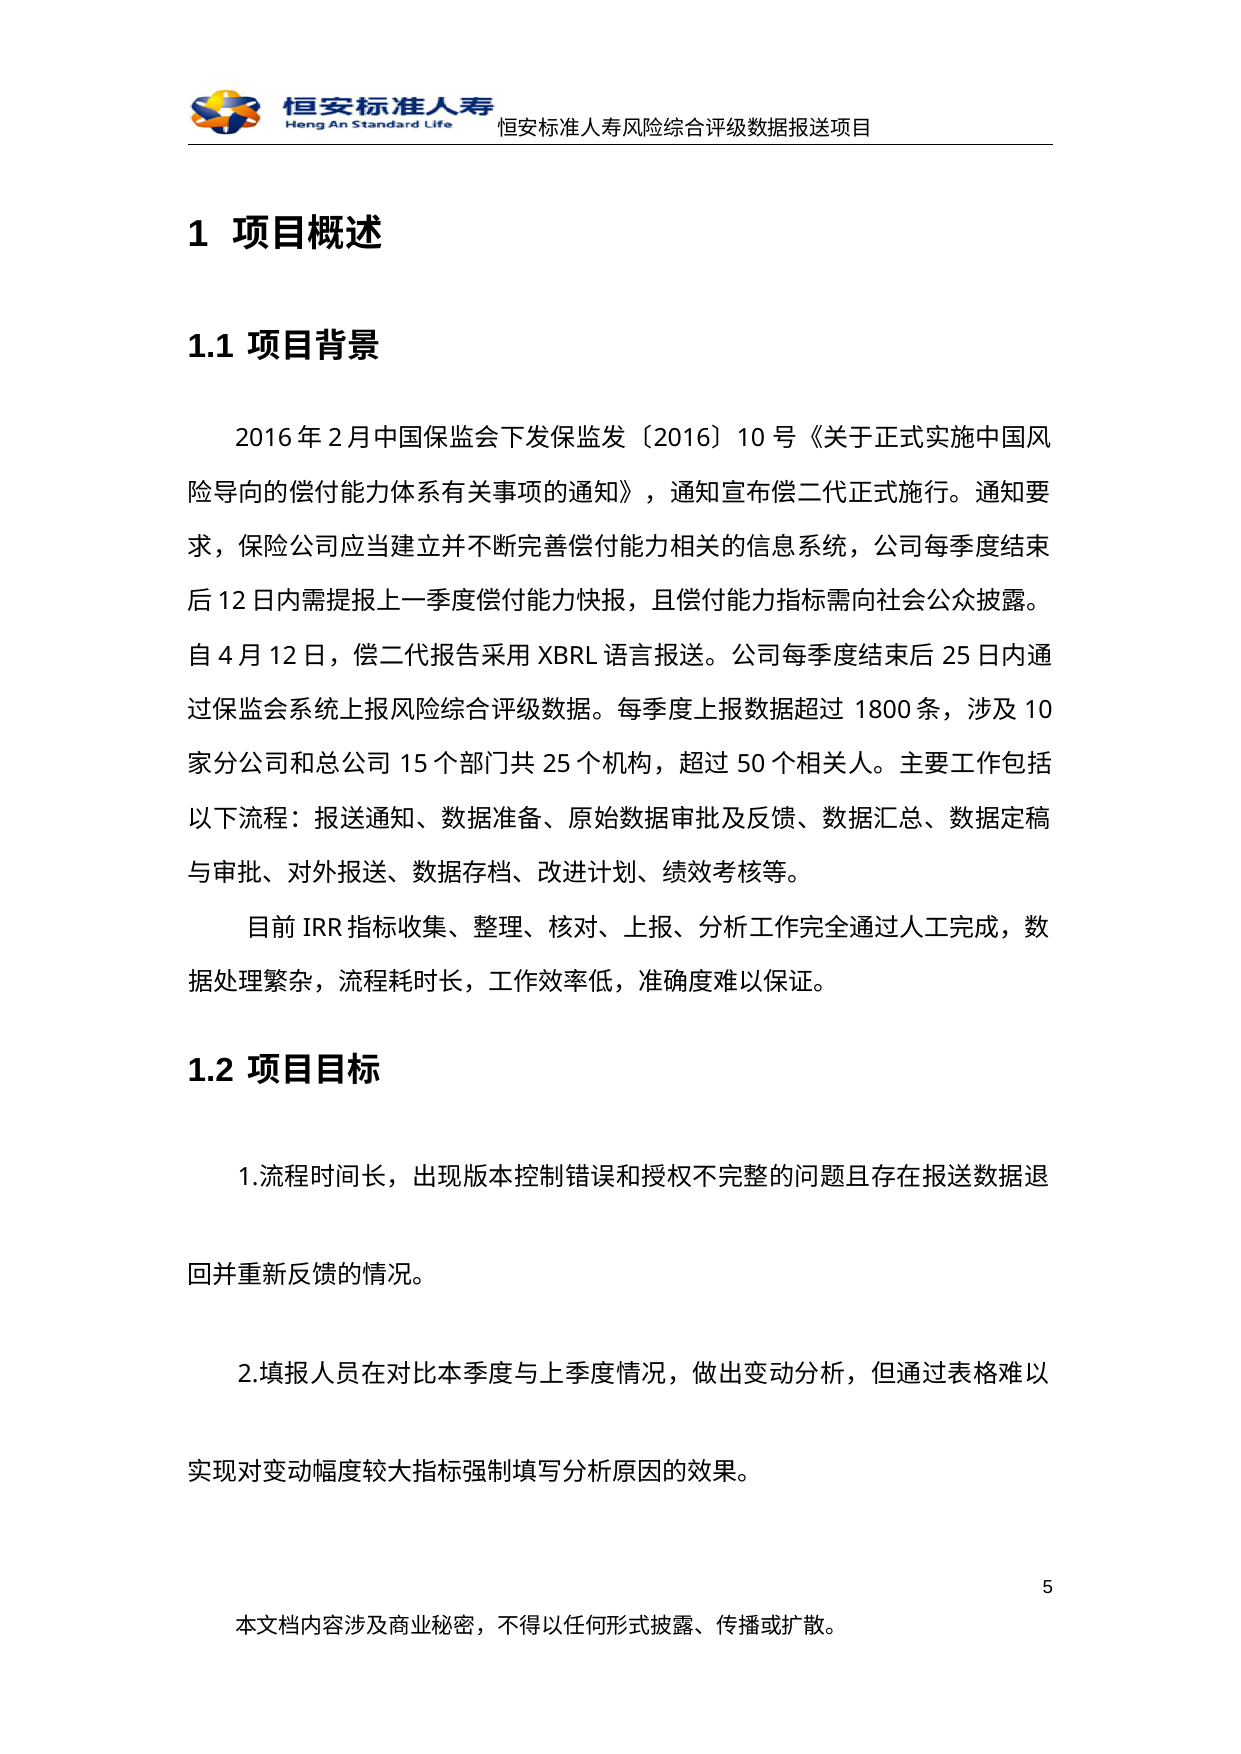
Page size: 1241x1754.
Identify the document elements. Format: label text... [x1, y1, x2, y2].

picture [187, 88, 497, 136]
text 目前 IRR指标收集、整理、核对、上报、分析工作完全通过人工完成，数据处理繁杂，流程耗时长，工作效率低，准确度难以保证。 [188, 907, 1053, 998]
subtitle 项目概述 [187, 203, 1053, 257]
subtitle 项目背景 [187, 318, 1053, 367]
text 2016年2月中国保监会下发保监发〔2016〕10 号《关于正式实施中国风险导向的偿付能力体系有关事项的通知》，通知宣布偿二代正式施行。通知要求，保险公司应当建立并不断完善偿付能力相关的信息系统，公司每季度结束后12日内需提报上一季度偿付能力快报，且偿付能力指标需向社会公众披露。自4月12日，偿二代报告采用XBRL语言报送。公司每季度结束后 25日内通过保监会系统上报风险综合评级数据。每季度上报数据超过 1800条，涉及 10家分公司和总公司 15个部门共 25个机构，超过 50个相关人。主要工作包括以下流程：报送通知、数据准备、原始数据审批及反馈、数据汇总、数据定稿与审批、对外报送、数据存档、改进计划、绩效考核等。 [187, 418, 1053, 889]
subtitle 项目目标 [187, 1043, 1053, 1091]
text 1.流程时间长，出现版本控制错误和授权不完整的问题且存在报送数据退回并重新反馈的情况。 [187, 1142, 1053, 1305]
text 2.填报人员在对比本季度与上季度情况，做出变动分析，但通过表格难以实现对变动幅度较大指标强制填写分析原因的效果。 [187, 1339, 1053, 1502]
